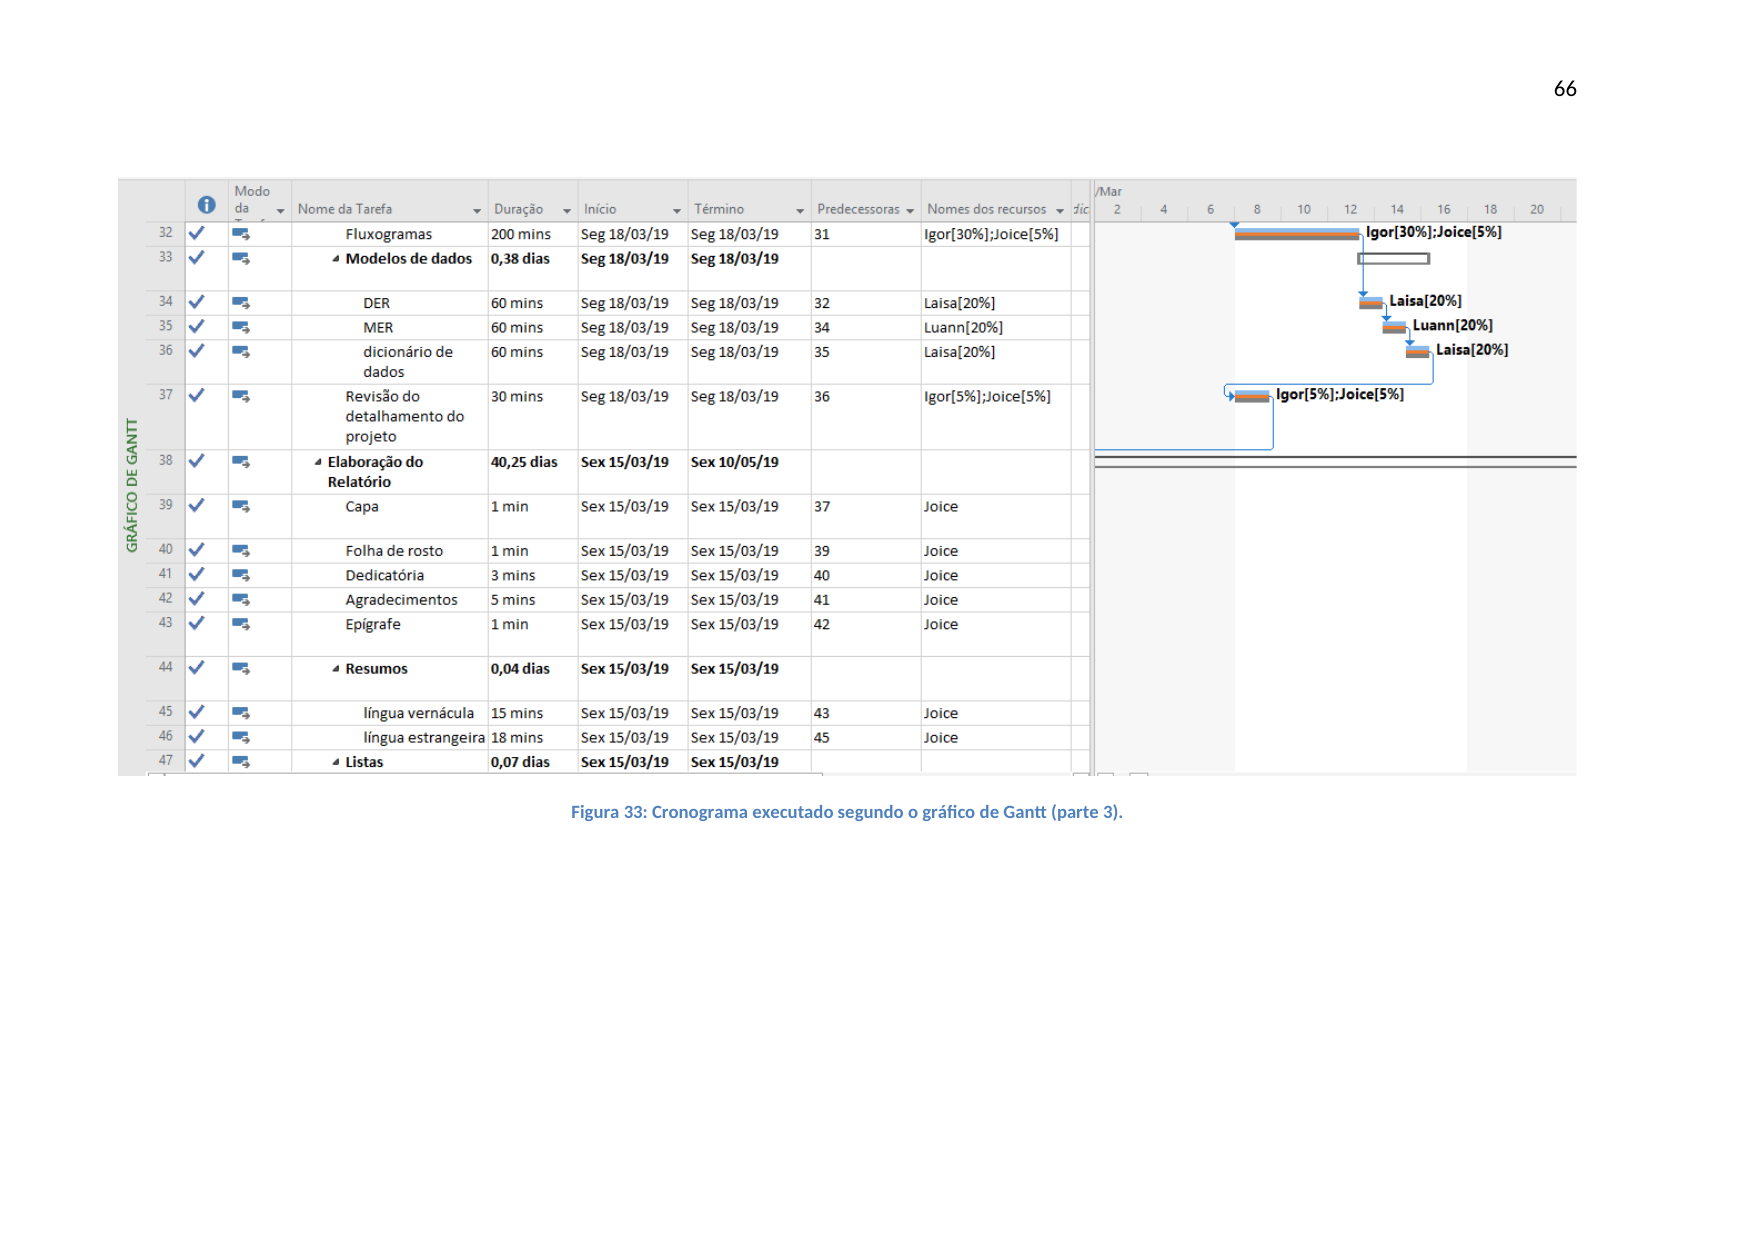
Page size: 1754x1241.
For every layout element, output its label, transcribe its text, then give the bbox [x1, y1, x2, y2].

picture [118, 177, 1577, 776]
